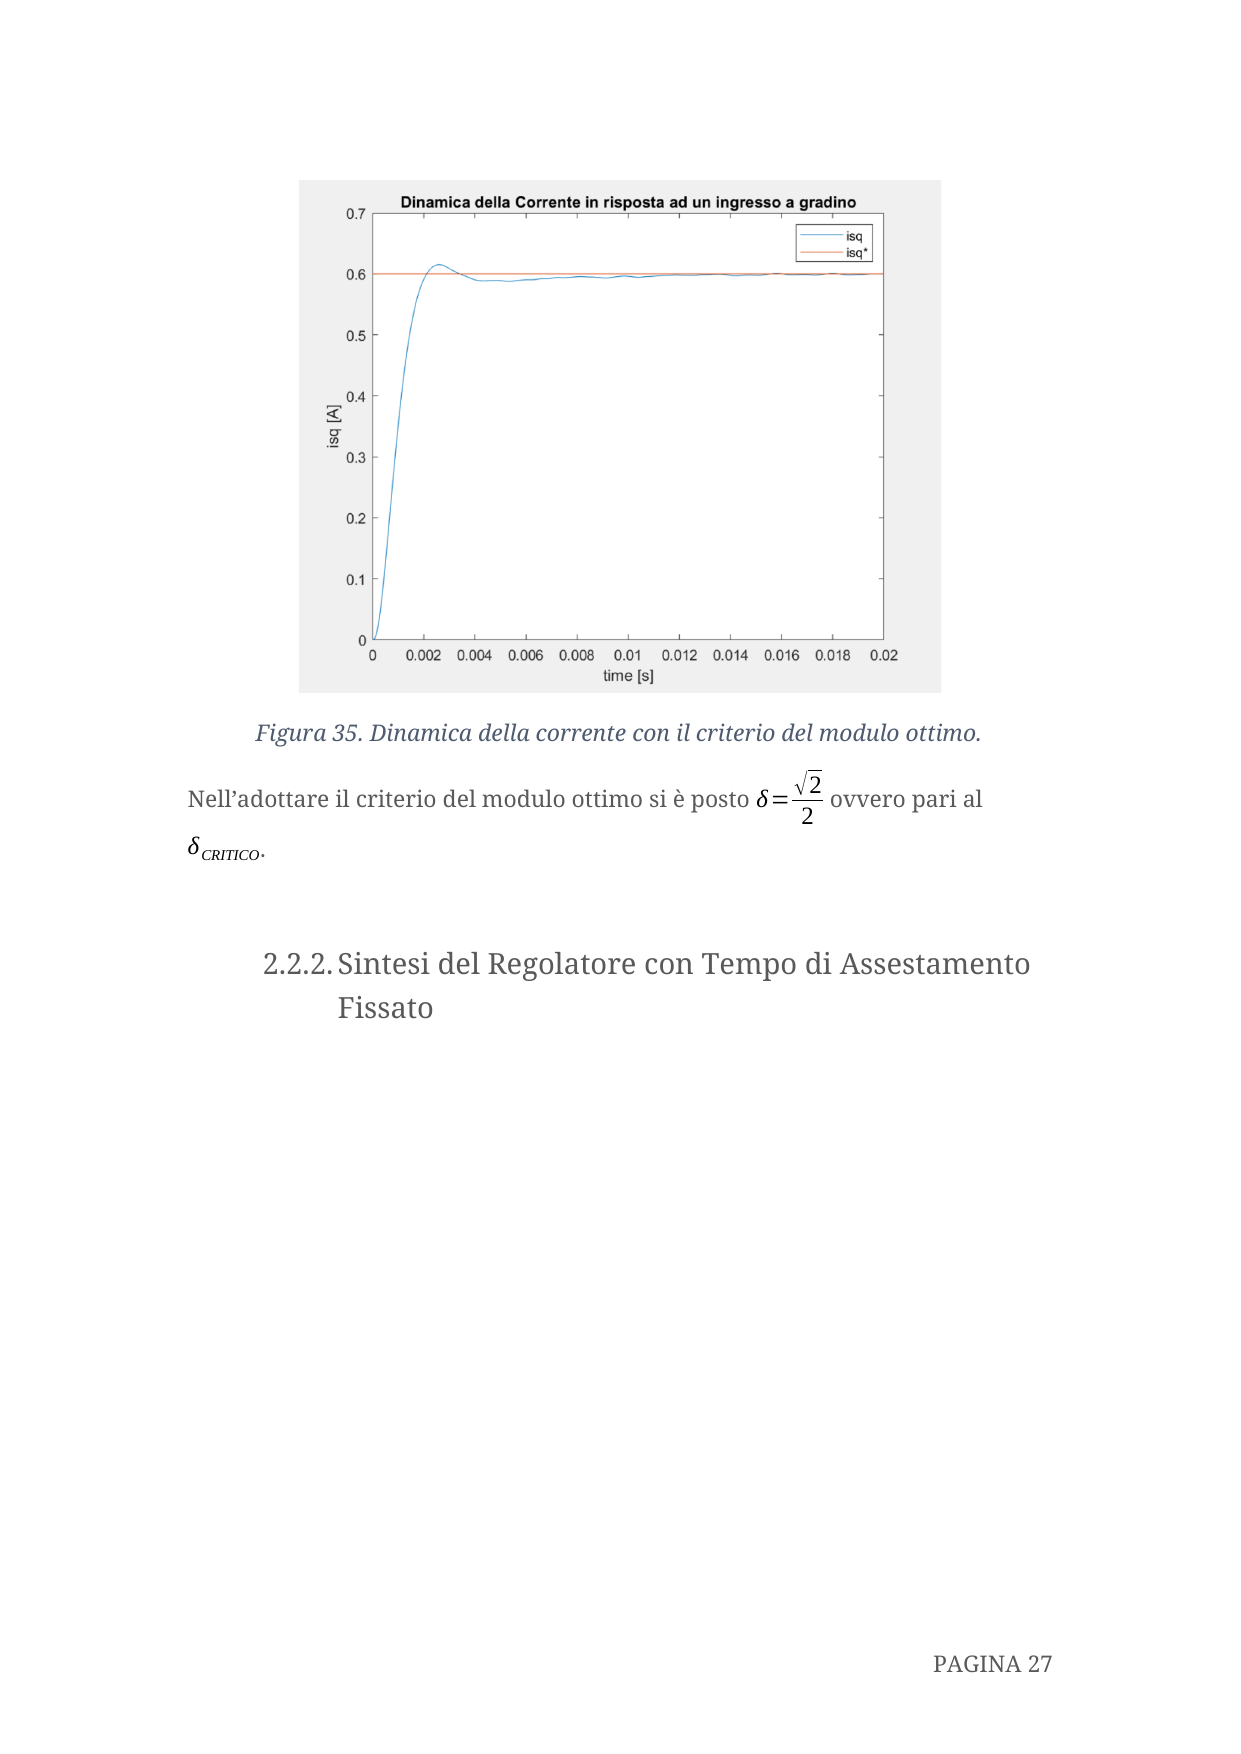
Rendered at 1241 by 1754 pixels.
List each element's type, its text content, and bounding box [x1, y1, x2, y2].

picture [298, 180, 942, 693]
text Nell’adottare il criterio del modulo ottimo si è posto ovvero pari al . [187, 768, 1053, 864]
text Figura 35. Dinamica della corrente con il criterio del modulo ottimo. [187, 716, 1053, 748]
list Sintesi del Regolatore con Tempo di Assestamento Fissato [262, 943, 1053, 1027]
